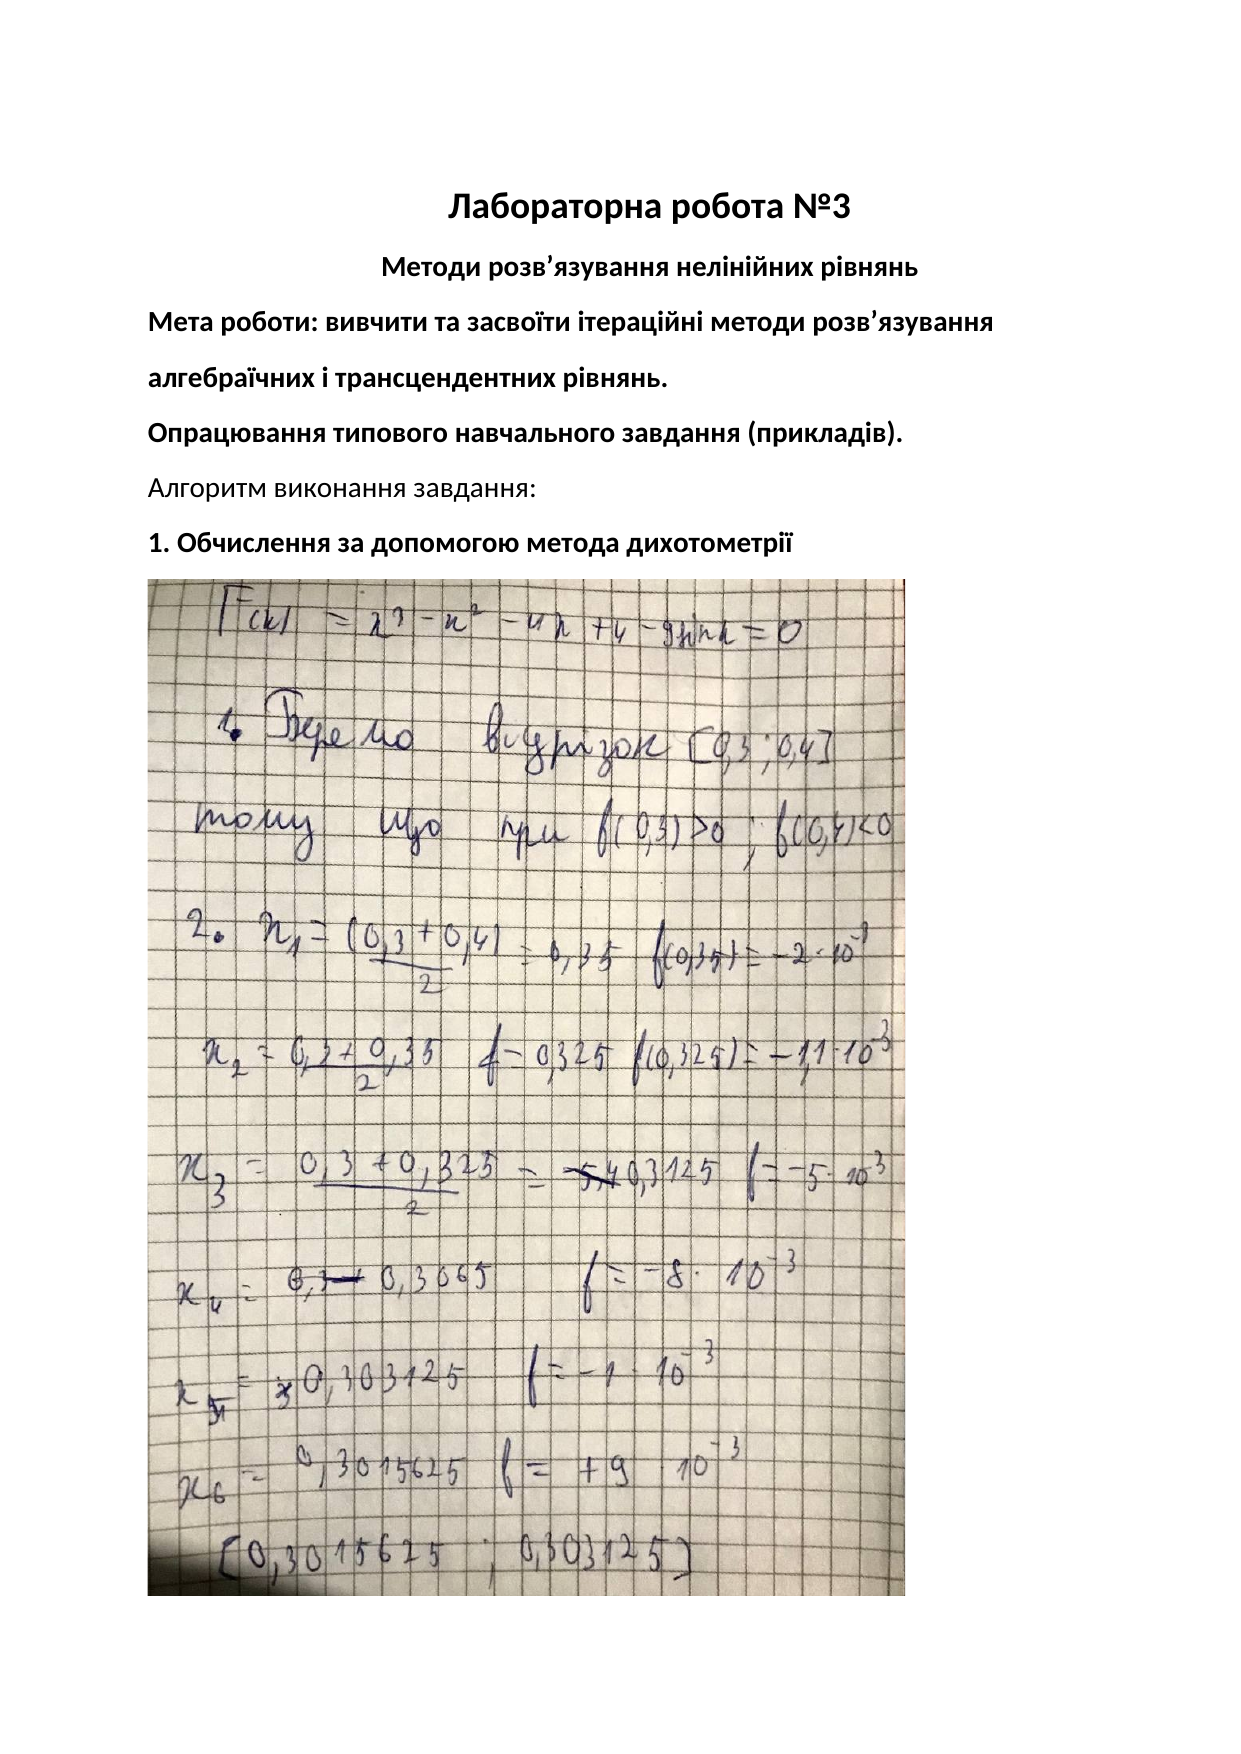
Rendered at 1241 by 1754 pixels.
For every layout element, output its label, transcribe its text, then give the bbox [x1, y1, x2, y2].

text Опрацювання типового навчального завдання (прикладів). [148, 414, 1152, 449]
text Лабораторна робота №3 [148, 182, 1152, 228]
text Методи розв’язування нелінійних рівнянь [148, 248, 1152, 284]
picture [147, 579, 905, 1596]
list Обчислення за допомогою метода дихотометрії [148, 524, 1152, 559]
text алгебраїчних і трансцендентних рівнянь. [148, 359, 1152, 394]
text Алгоритм виконання завдання: [148, 469, 1152, 504]
text Мета роботи: вивчити та засвоїти ітераційні методи розв’язування [148, 303, 1152, 339]
